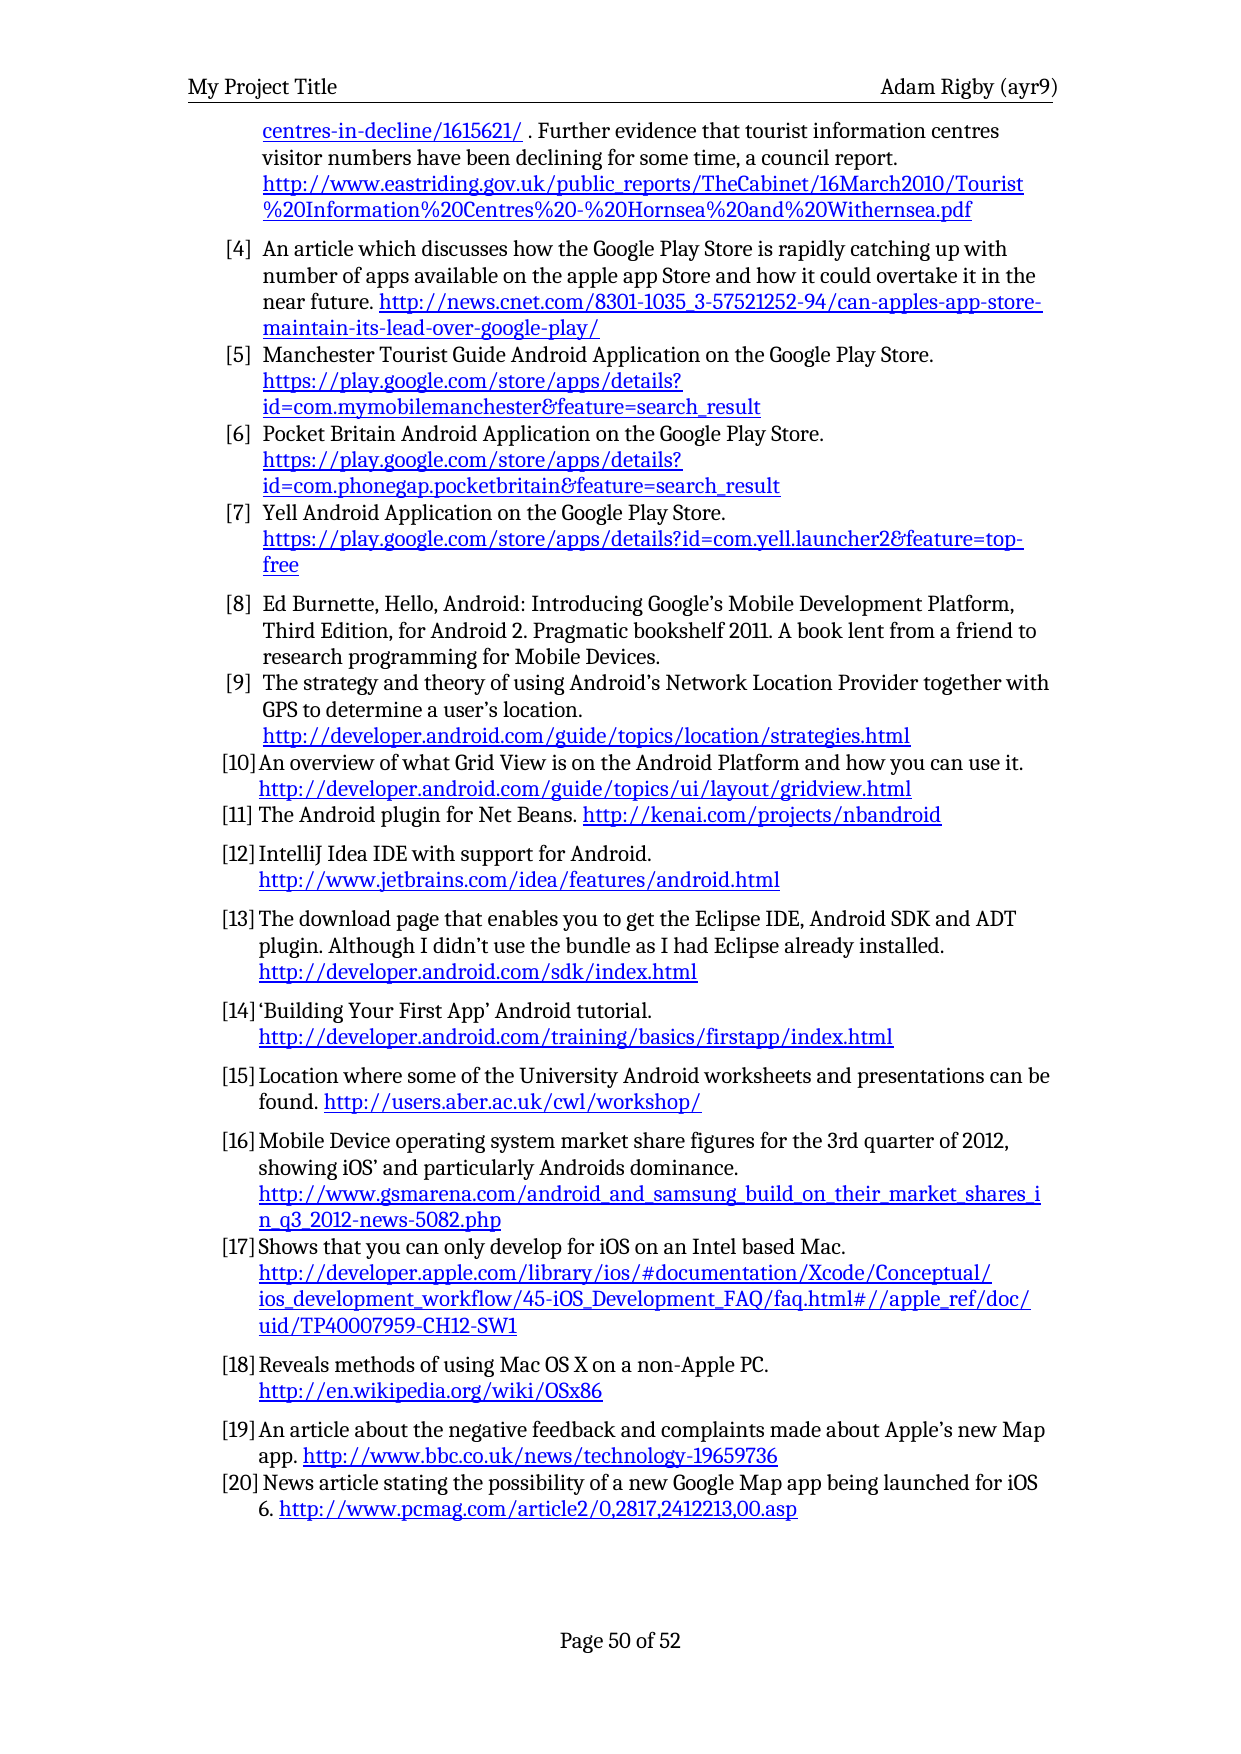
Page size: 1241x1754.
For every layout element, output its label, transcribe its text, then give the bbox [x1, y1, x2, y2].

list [225, 118, 1053, 223]
list Shows that you can only develop for iOS on an Intel based Mac. http://developer.apple.com/library/ios/#documentation/Xcode/Conceptual/ios_development_workflow/45-iOS_Development_FAQ/faq.html#//apple_ref/doc/uid/TP40007959-CH12-SW1 [221, 1233, 1053, 1339]
list ‘Building Your First App’ Android tutorial. http://developer.android.com/training/basics/firstapp/index.html [221, 998, 1053, 1050]
list Manchester Tourist Guide Android Application on the Google Play Store. https://play.google.com/store/apps/details?id=com.mymobilemanchester&feature=search_result [225, 341, 1053, 421]
list Yell Android Application on the Google Play Store. https://play.google.com/store/apps/details?id=com.yell.launcher2&feature=top-free [225, 499, 1053, 579]
list The strategy and theory of using Android’s Network Location Provider together with GPS to determine a user’s location. http://developer.android.com/guide/topics/location/strategies.html [225, 670, 1053, 749]
list Mobile Device operating system market share figures for the 3rd quarter of 2012, showing iOS’ and particularly Androids dominance. http://www.gsmarena.com/android_and_samsung_build_on_their_market_shares_in_q3_2012-news-5082.php [221, 1128, 1053, 1233]
list Pocket Britain Android Application on the Google Play Store. https://play.google.com/store/apps/details?id=com.phonegap.pocketbritain&feature=search_result [225, 421, 1053, 499]
list News article stating the possibility of a new Google Map app being launched for iOS 6. http://www.pcmag.com/article2/0,2817,2412213,00.asp [221, 1469, 1053, 1522]
list Location where some of the University Android worksheets and presentations can be found. http://users.aber.ac.uk/cwl/workshop/ [221, 1063, 1053, 1116]
list An article which discusses how the Google Play Store is rapidly catching up with number of apps available on the apple app Store and how it could overtake it in the near future. http://news.cnet.com/8301-1035_3-57521252-94/can-apples-app-store-maintain-its-lead-over-google-play/ [225, 236, 1053, 341]
list An article about the negative feedback and complaints made about Apple’s new Map app. http://www.bbc.co.uk/news/technology-19659736 [221, 1417, 1053, 1469]
list Ed Burnette, Hello, Android: Introducing Google’s Mobile Development Platform, Third Edition, for Android 2. Pragmatic bookshelf 2011. A book lent from a friend to research programming for Mobile Devices. [225, 591, 1053, 670]
list The Android plugin for Net Beans. http://kenai.com/projects/nbandroid [221, 802, 1053, 828]
list IntelliJ Idea IDE with support for Android. http://www.jetbrains.com/idea/features/android.html [221, 841, 1053, 893]
list Reveals methods of using Mac OS X on a non-Apple PC. http://en.wikipedia.org/wiki/OSx86 [221, 1351, 1053, 1404]
list The download page that enables you to get the Eclipse IDE, Android SDK and ADT plugin. Although I didn’t use the bundle as I had Eclipse already installed. http://developer.android.com/sdk/index.html [221, 906, 1053, 985]
list An overview of what Grid View is on the Android Platform and how you can use it. http://developer.android.com/guide/topics/ui/layout/gridview.html [221, 749, 1053, 802]
